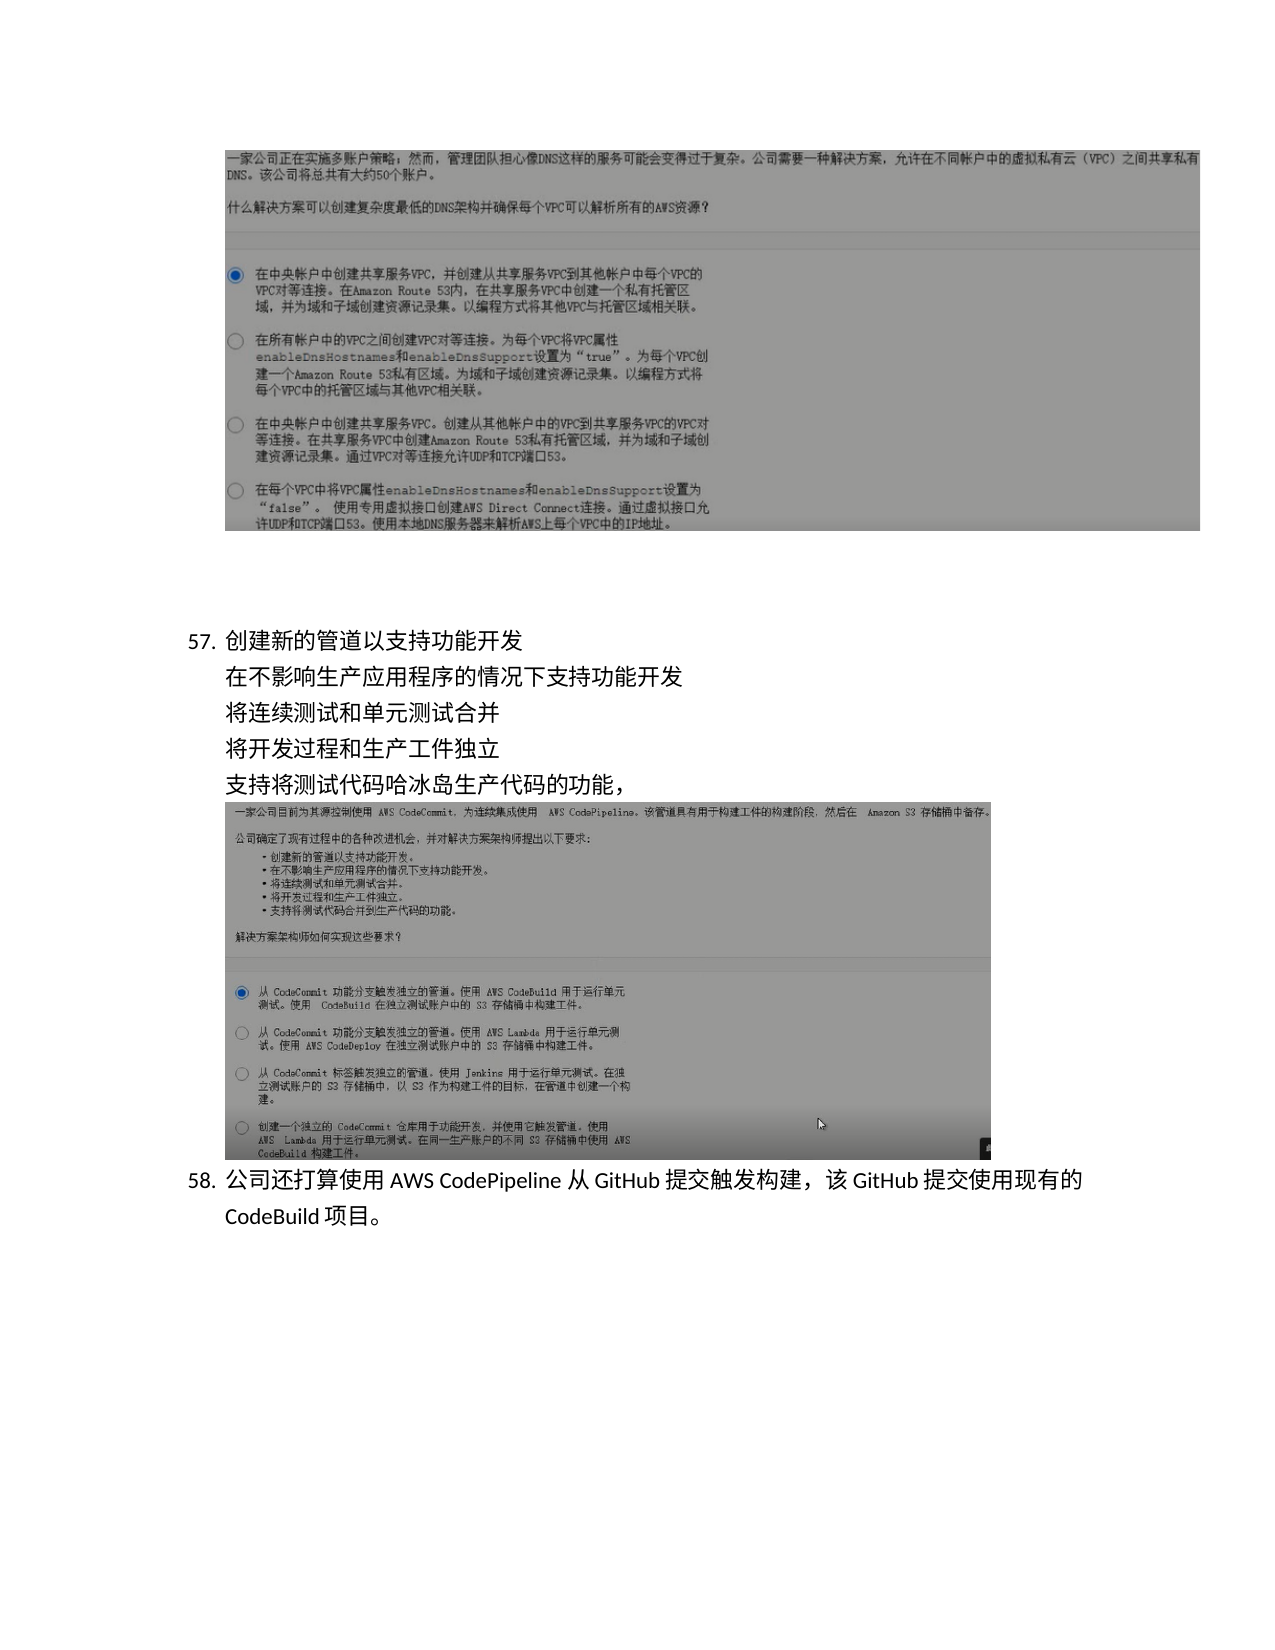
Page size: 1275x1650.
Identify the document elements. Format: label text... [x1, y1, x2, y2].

list 创建新的管道以支持功能开发 [187, 623, 1125, 656]
list 支持将测试代码哈冰岛生产代码的功能， [225, 766, 1125, 800]
list 将连续测试和单元测试合并 [225, 695, 1125, 728]
list 公司还打算使用AWS CodePipeline 从GitHub提交触发构建，该GitHub提交使用现有的CodeBuild项目。 [187, 1162, 1125, 1231]
list 将开发过程和生产工件独立 [225, 731, 1125, 764]
list 在不影响生产应用程序的情况下支持功能开发 [225, 659, 1125, 692]
